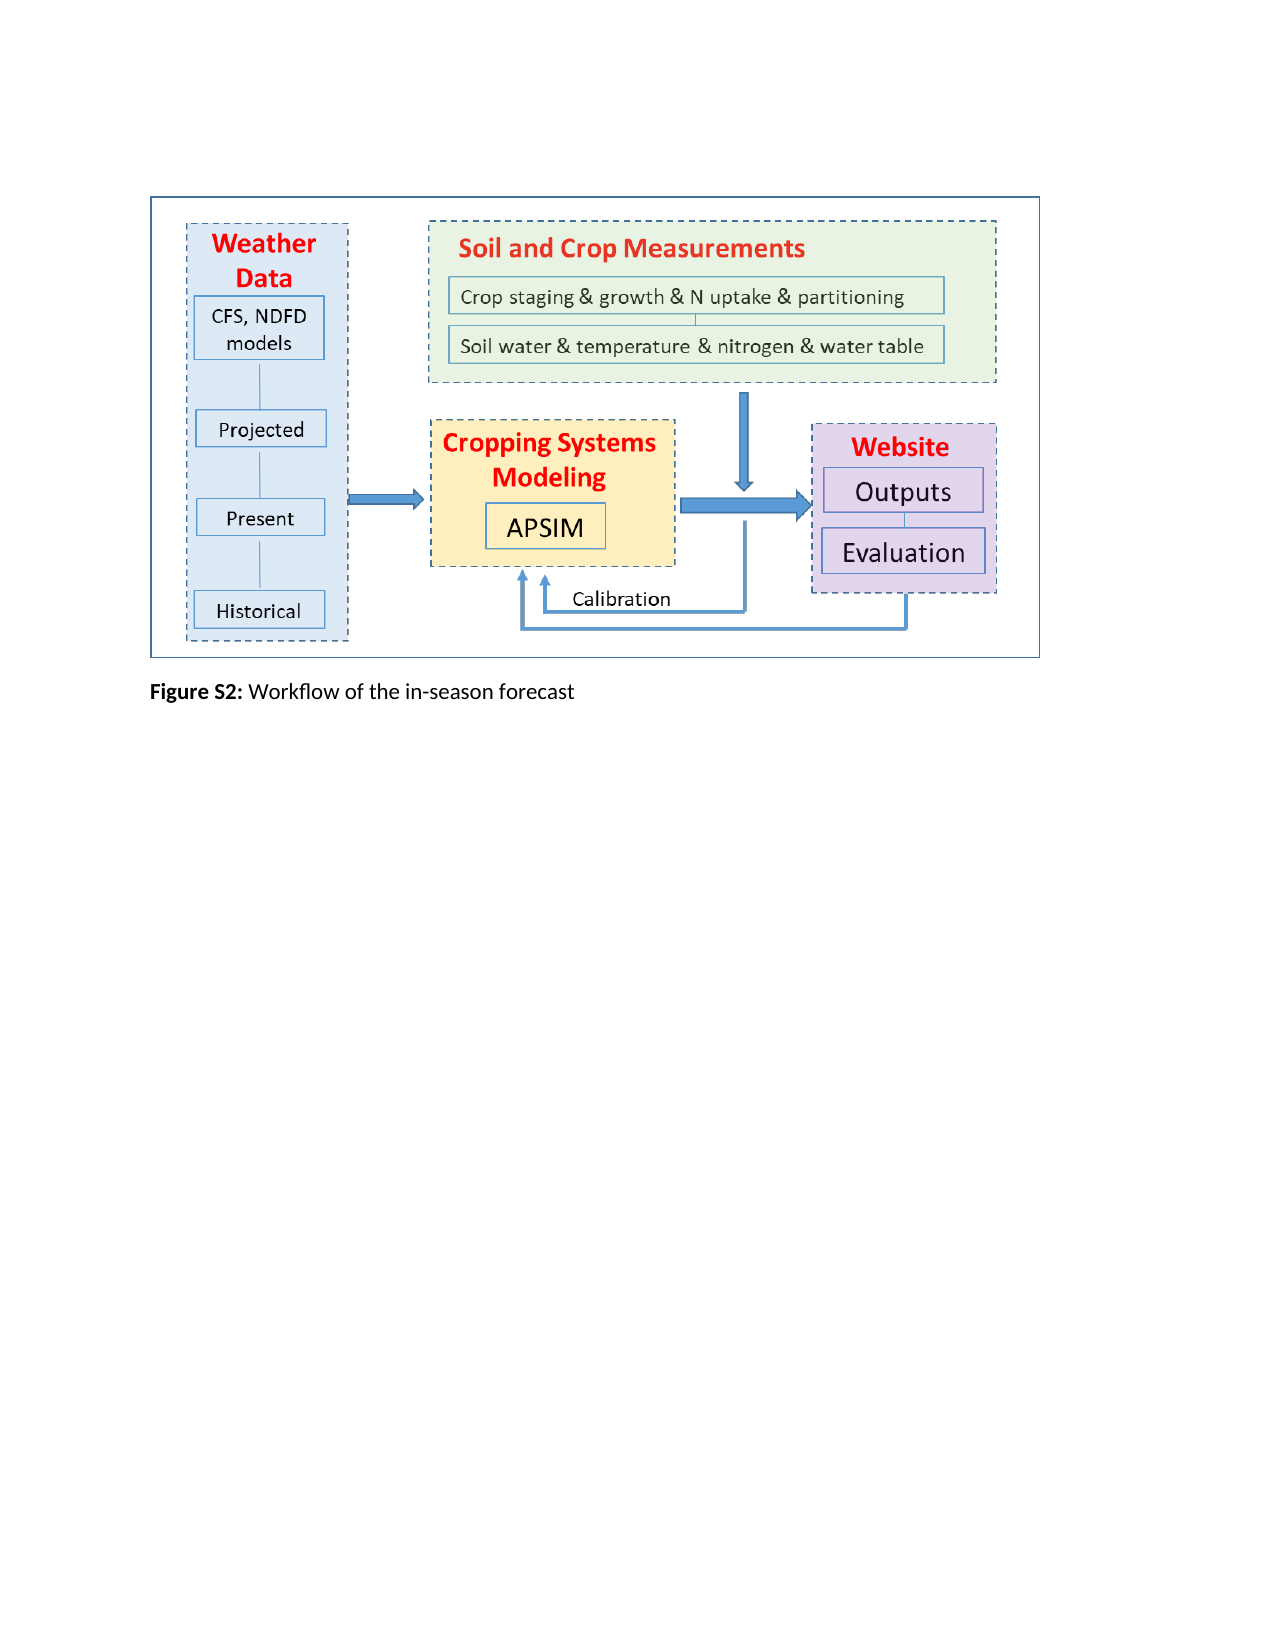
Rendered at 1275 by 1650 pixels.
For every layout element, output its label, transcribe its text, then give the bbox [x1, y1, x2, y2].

text Figure S2: Workflow of the in-season forecast [150, 677, 1125, 705]
picture [150, 196, 1040, 658]
